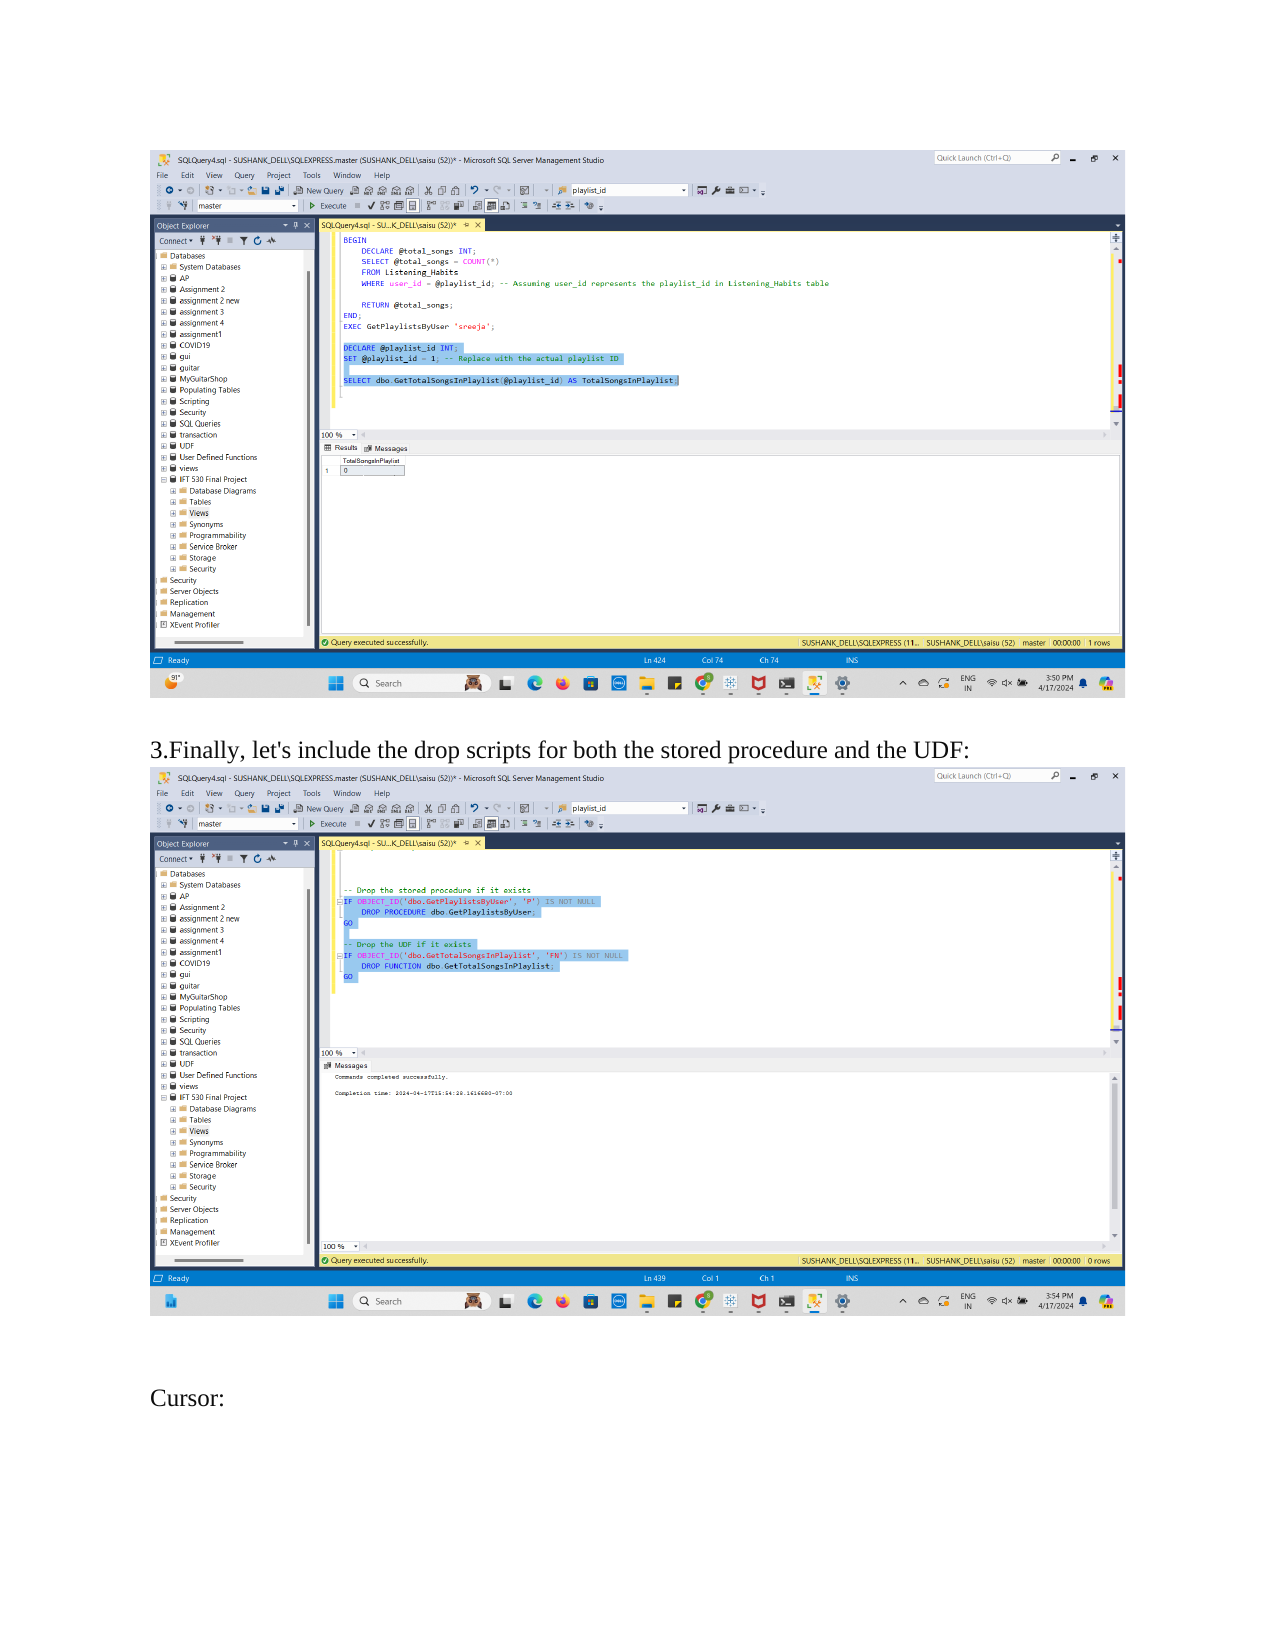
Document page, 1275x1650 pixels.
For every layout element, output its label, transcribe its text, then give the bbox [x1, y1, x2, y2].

text Cursor: [150, 1383, 1125, 1412]
picture [150, 150, 1125, 698]
text 3.Finally, let's include the drop scripts for both the stored procedure and the UDF: [150, 735, 1125, 763]
picture [150, 767, 1125, 1316]
